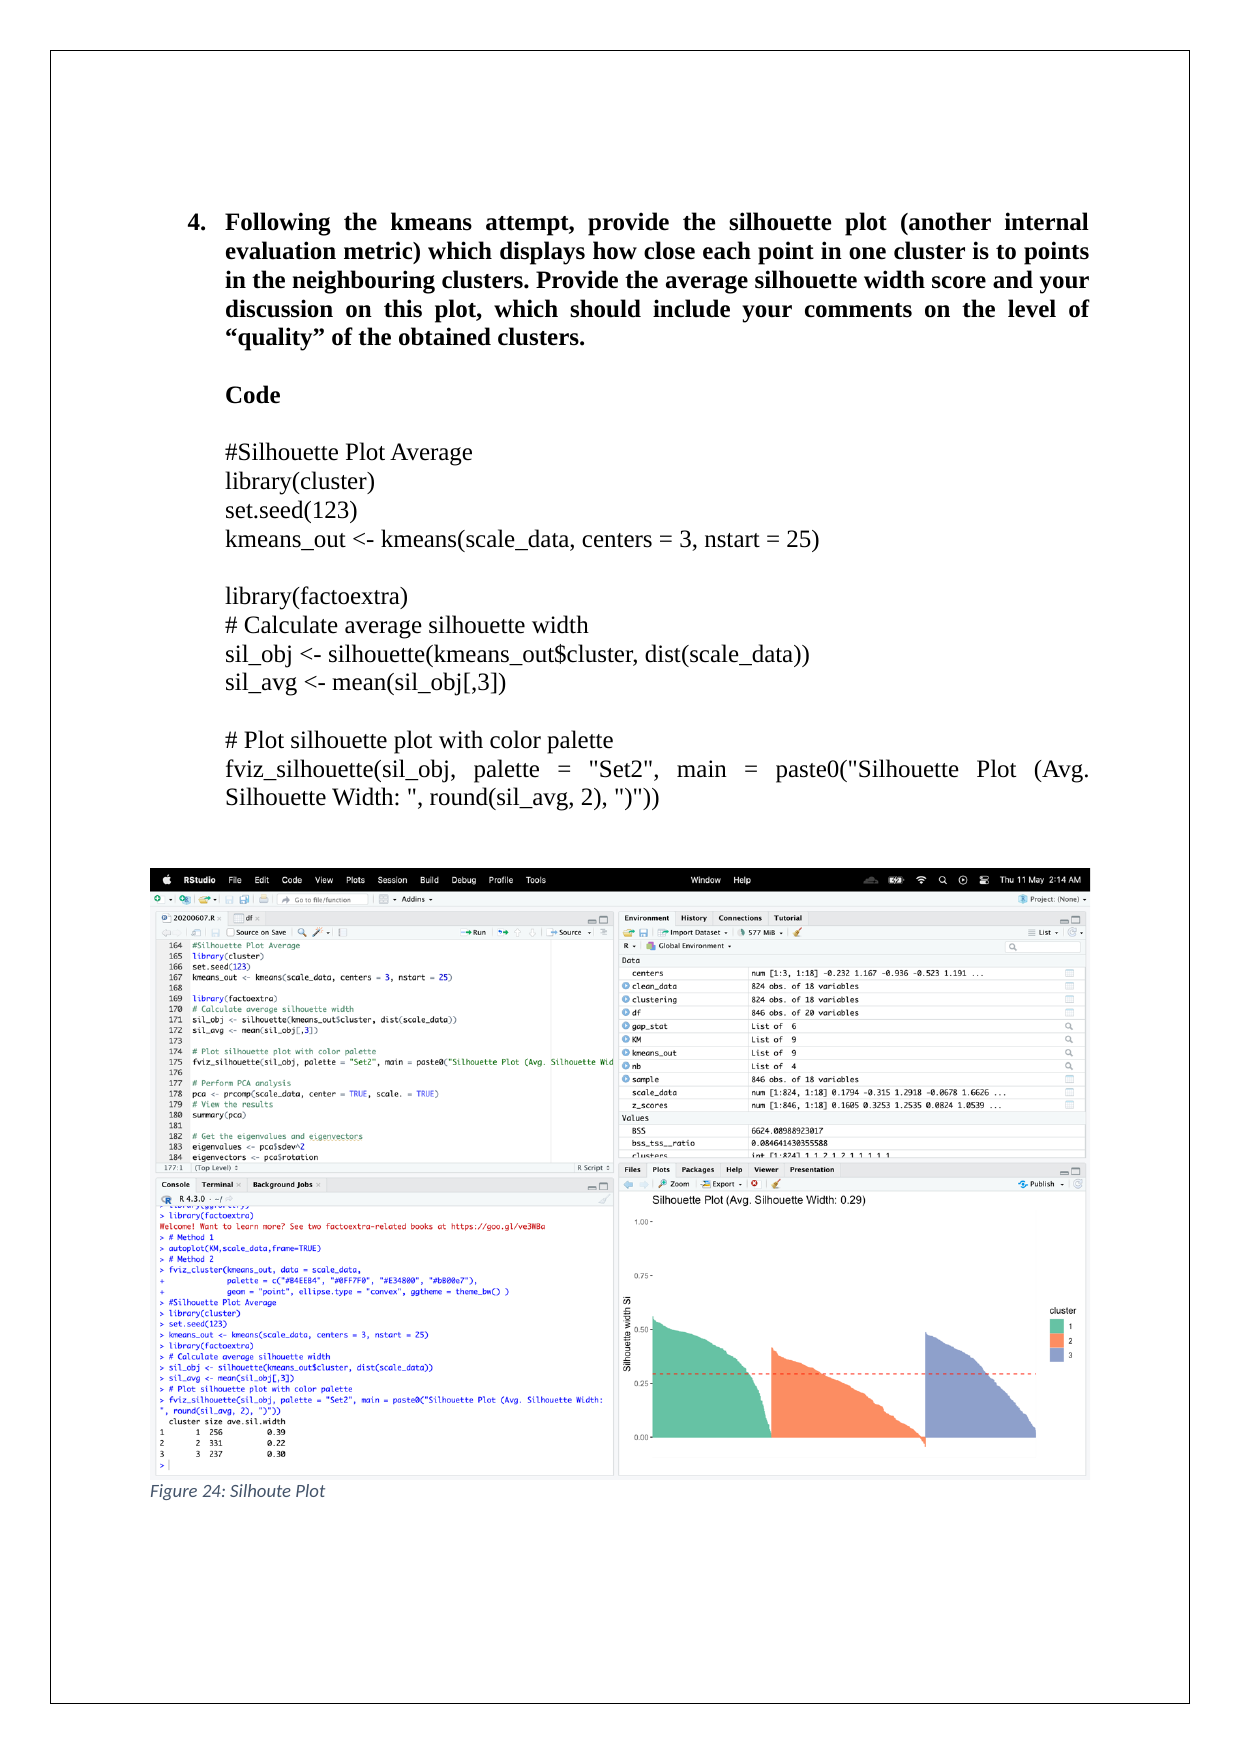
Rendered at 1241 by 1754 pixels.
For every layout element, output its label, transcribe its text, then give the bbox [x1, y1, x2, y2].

text fviz_silhouette(sil_obj, palette = "Set2", main = paste0("Silhouette Plot (Avg. Silhouette Width: ", round(sil_avg, 2), ")")) [225, 754, 1090, 811]
text kmeans_out <- kmeans(scale_data, centers = 3, nstart = 25) [225, 524, 1090, 552]
text sil_obj <- silhouette(kmeans_out$cluster, dist(scale_data)) [225, 639, 1090, 667]
text set.seed(123) [225, 495, 1090, 524]
text # Plot silhouette plot with color palette [225, 725, 1090, 754]
picture [150, 868, 1091, 1480]
text Figure 24: Silhoute Plot [150, 1480, 1090, 1502]
text #Silhouette Plot Average [225, 437, 1090, 466]
text library(factoextra) [225, 581, 1090, 610]
text library(cluster) [225, 466, 1090, 495]
text Code [225, 380, 1090, 409]
text sil_avg <- mean(sil_obj[,3]) [225, 667, 1090, 696]
list Following the kmeans attempt, provide the silhouette plot (another internal evaluation metric) which displays how close each point in one cluster is to points in the neighbouring clusters. Provide the average silhouette width score and your discussion on this plot, which should include your comments on the level of “quality” of the obtained clusters. [187, 207, 1090, 351]
text # Calculate average silhouette width [225, 610, 1090, 639]
